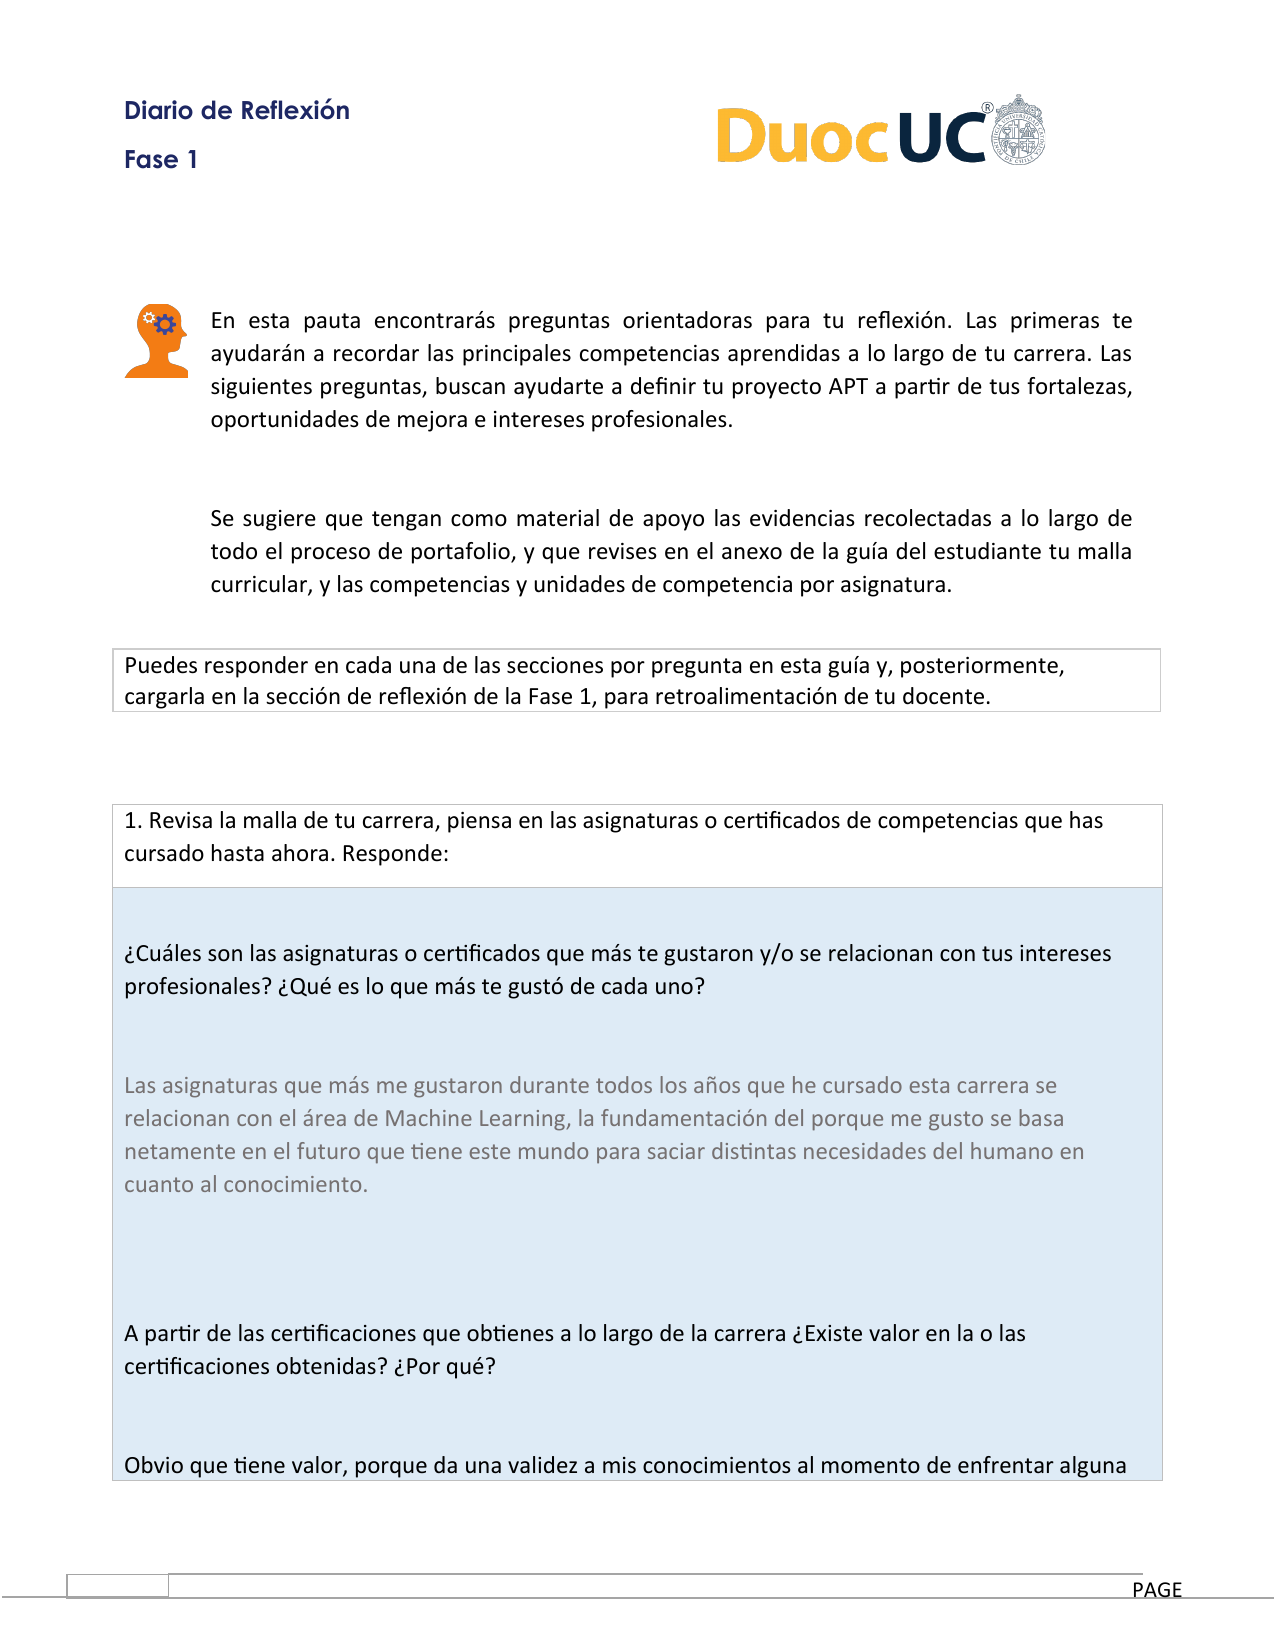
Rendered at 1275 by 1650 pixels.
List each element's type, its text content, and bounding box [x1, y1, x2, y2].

table_header [112, 305, 199, 617]
table_header 1. Revisa la malla de tu carrera, piensa en las asignaturas o certificados de competencias que has cursado hasta ahora. Responde: [113, 805, 1162, 887]
table_header Puedes responder en cada una de las secciones por pregunta en esta guía y, posteriormente, cargarla en la sección de reflexión de la Fase 1, para retroalimentación de tu docente. [114, 650, 1160, 711]
picture [717, 94, 1046, 165]
table_header En esta pauta encontrarás preguntas orientadoras para tu reflexión. Las primeras te ayudarán a recordar las principales competencias aprendidas a lo largo de tu carrera. Las siguientes preguntas, buscan ayudarte a definir tu proyecto APT a partir de tus fortalezas, oportunidades de mejora e intereses profesionales. Se sugiere que tengan como material de apoyo las evidencias recolectadas a lo largo de todo el proceso de portafolio, y que revises en el anexo de la guía del estudiante tu malla curricular, y las competencias y unidades de competencia por asignatura. [199, 305, 1146, 617]
picture [123, 304, 188, 378]
